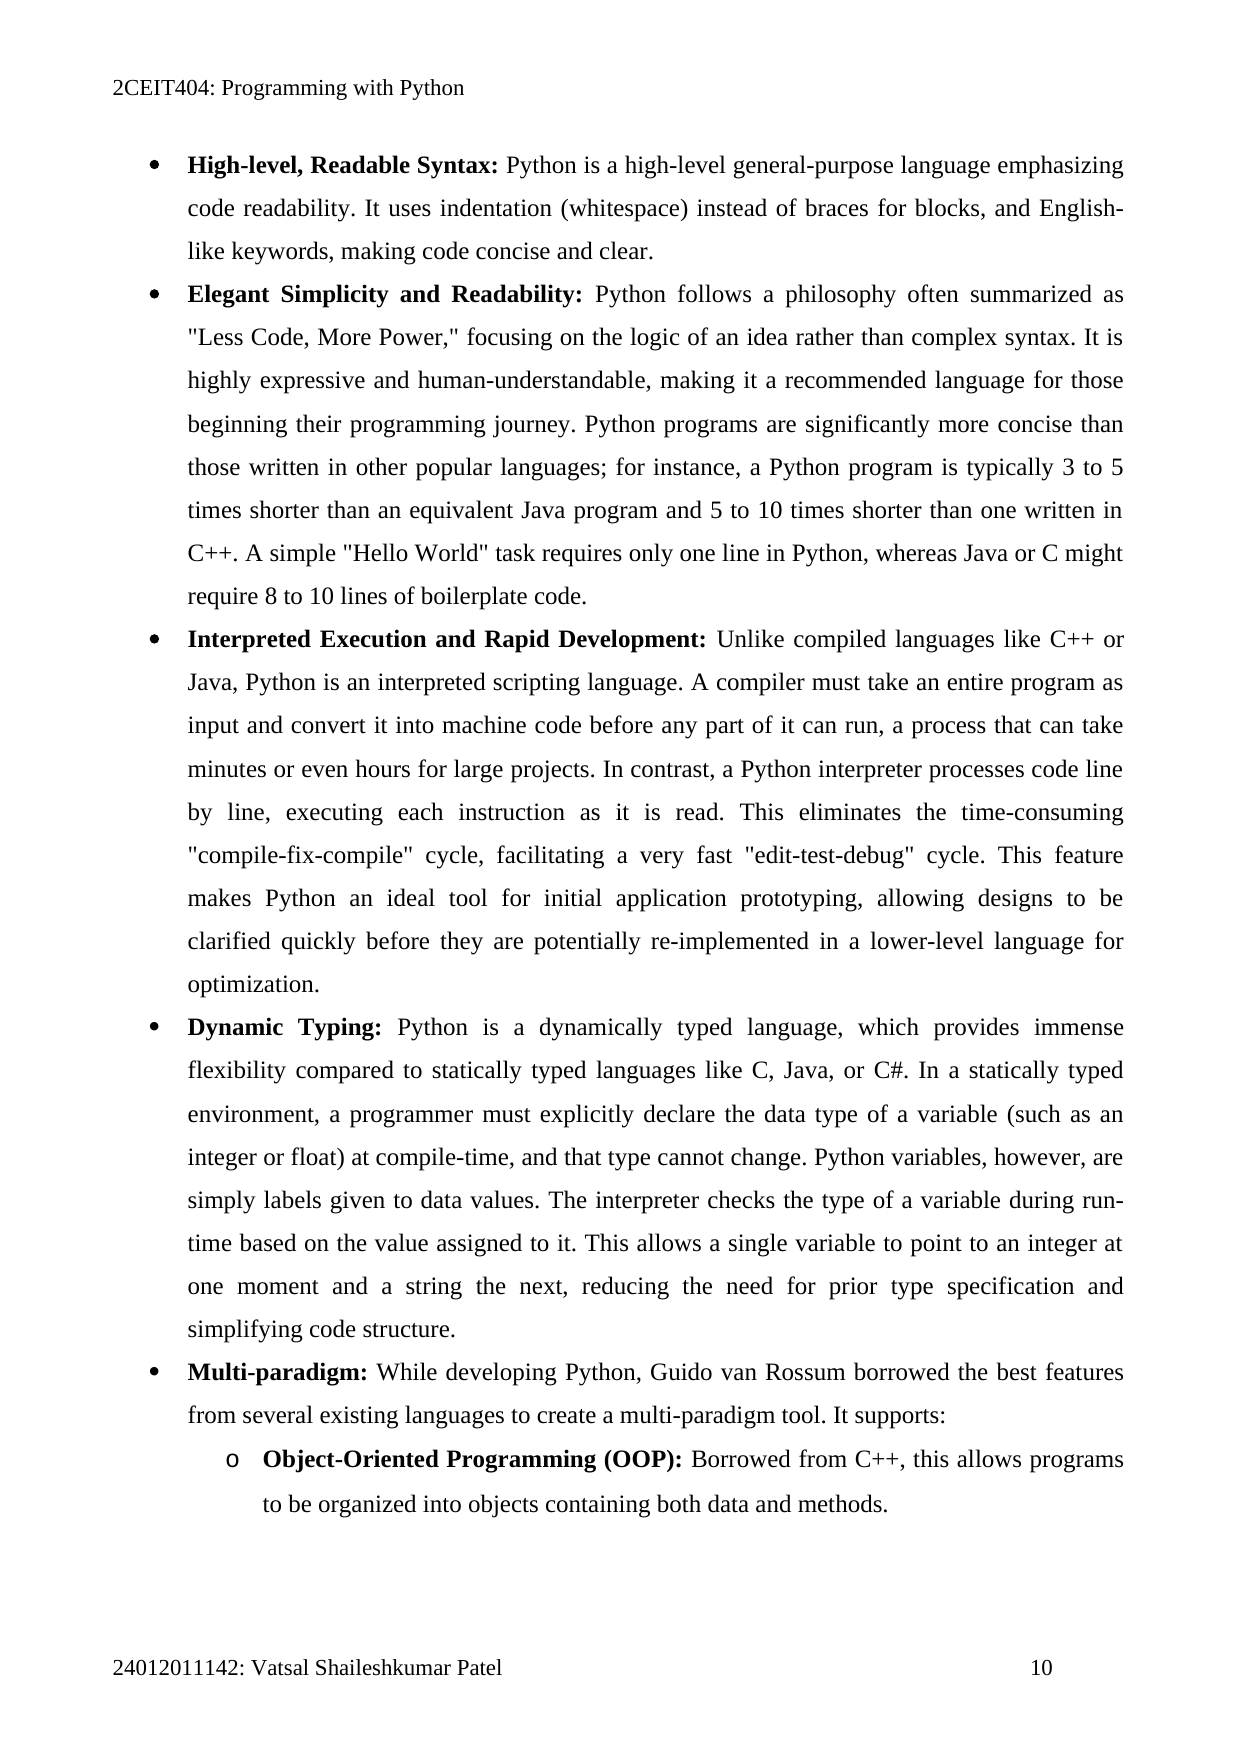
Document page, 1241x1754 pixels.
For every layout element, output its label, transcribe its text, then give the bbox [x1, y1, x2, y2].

list Dynamic Typing: Python is a dynamically typed language, which provides immense flexibility compared to statically typed languages like C, Java, or C#. In a statically typed environment, a programmer must explicitly declare the data type of a variable (such as an integer or float) at compile-time, and that type cannot change. Python variables, however, are simply labels given to data values. The interpreter checks the type of a variable during run-time based on the value assigned to it. This allows a single variable to point to an integer at one moment and a string the next, reducing the need for prior type specification and simplifying code structure. [150, 1012, 1125, 1343]
list Multi-paradigm: While developing Python, Guido van Rossum borrowed the best features from several existing languages to create a multi-paradigm tool. It supports: [150, 1357, 1125, 1429]
list High-level, Readable Syntax: Python is a high-level general-purpose language emphasizing code readability. It uses indentation (whitespace) instead of braces for blocks, and English-like keywords, making code concise and clear. [150, 150, 1125, 265]
list Object-Oriented Programming (OOP): Borrowed from C++, this allows programs to be organized into objects containing both data and methods. [225, 1444, 1125, 1518]
list Interpreted Execution and Rapid Development: Unlike compiled languages like C++ or Java, Python is an interpreted scripting language. A compiler must take an entire program as input and convert it into machine code before any part of it can run, a process that can take minutes or even hours for large projects. In contrast, a Python interpreter processes code line by line, executing each instruction as it is read. This eliminates the time-consuming "compile-fix-compile" cycle, facilitating a very fast "edit-test-debug" cycle. This feature makes Python an ideal tool for initial application prototyping, allowing designs to be clarified quickly before they are potentially re-implemented in a lower-level language for optimization. [150, 624, 1125, 998]
list Elegant Simplicity and Readability: Python follows a philosophy often summarized as "Less Code, More Power," focusing on the logic of an idea rather than complex syntax. It is highly expressive and human-understandable, making it a recommended language for those beginning their programming journey. Python programs are significantly more concise than those written in other popular languages; for instance, a Python program is typically 3 to 5 times shorter than an equivalent Java program and 5 to 10 times shorter than one written in C++. A simple "Hello World" task requires only one line in Python, whereas Java or C might require 8 to 10 lines of boilerplate code. [150, 279, 1125, 610]
